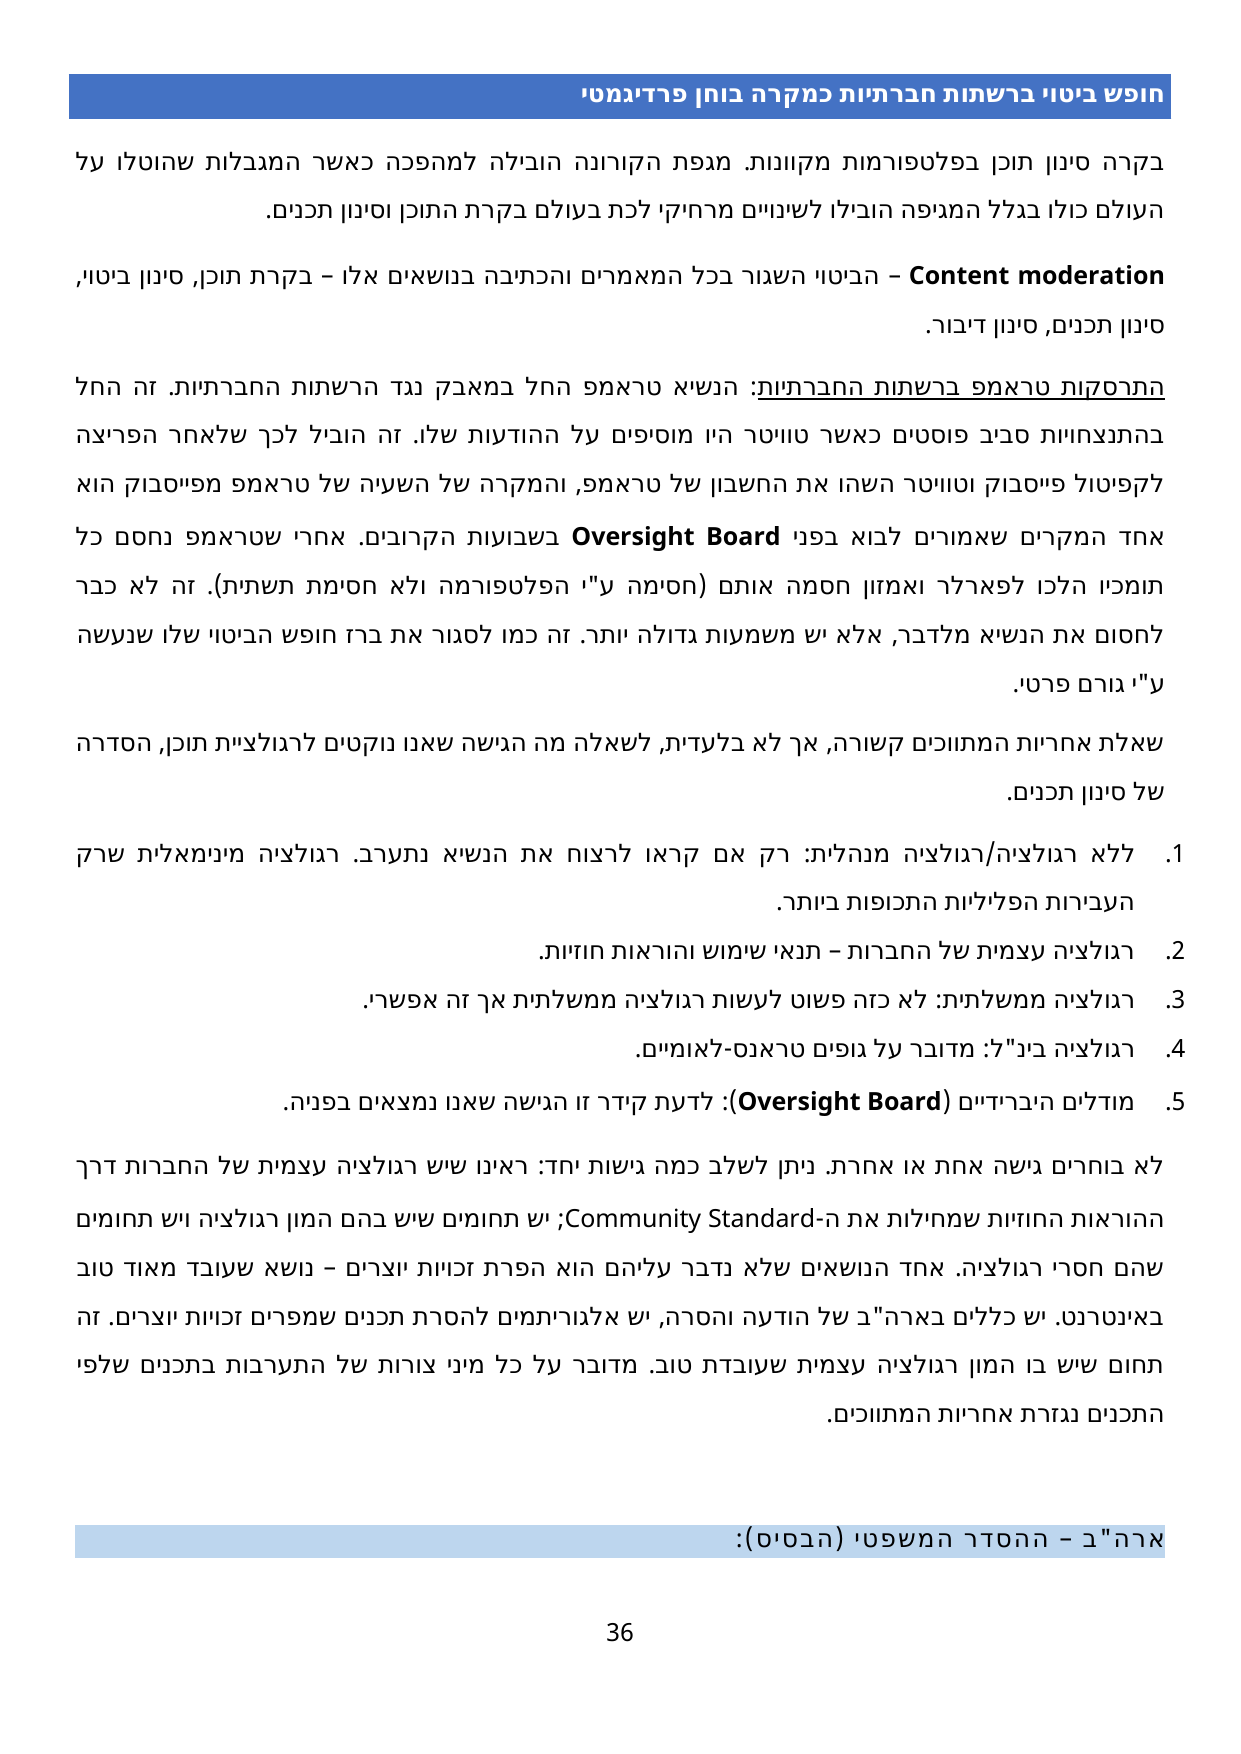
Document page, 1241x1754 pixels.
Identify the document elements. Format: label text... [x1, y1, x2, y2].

list מודלים היברידיים (Oversight Board): לדעת קידר זו הגישה שאנו נמצאים בפניה. [75, 1084, 1165, 1121]
subtitle ארה"ב – ההסדר המשפטי (הבסיס): [75, 1525, 1165, 1558]
list רגולציה ממשלתית: לא כזה פשוט לעשות רגולציה ממשלתית אך זה אפשרי. [75, 986, 1165, 1019]
list רגולציה בינ"ל: מדובר על גופים טראנס-לאומיים. [75, 1035, 1165, 1068]
list ללא רגולציה/רגולציה מנהלית: רק אם קראו לרצוח את הנשיא נתערב. רגולציה מינימאלית שרק העבירות הפליליות התכופות ביותר. [75, 839, 1165, 921]
text לא בוחרים גישה אחת או אחרת. ניתן לשלב כמה גישות יחד: ראינו שיש רגולציה עצמית של החברות דרך ההוראות החוזיות שמחילות את ה-Community Standard; יש תחומים שיש בהם המון רגולציה ויש תחומים שהם חסרי רגולציה. אחד הנושאים שלא נדבר עליהם הוא הפרת זכויות יוצרים – נושא שעובד מאוד טוב באינטרנט. יש כללים בארה"ב של הודעה והסרה, יש אלגוריתמים להסרת תכנים שמפרים זכויות יוצרים. זה תחום שיש בו המון רגולציה עצמית שעובדת טוב. מדובר על כל מיני צורות של התערבות בתכנים שלפי התכנים נגזרת אחריות המתווכים. [75, 1152, 1165, 1433]
list רגולציה עצמית של החברות – תנאי שימוש והוראות חוזיות. [75, 937, 1165, 970]
text שאלת אחריות המתווכים קשורה, אך לא בלעדית, לשאלה מה הגישה שאנו נוקטים לרגולציית תוכן, הסדרה של סינון תכנים. [75, 729, 1165, 811]
